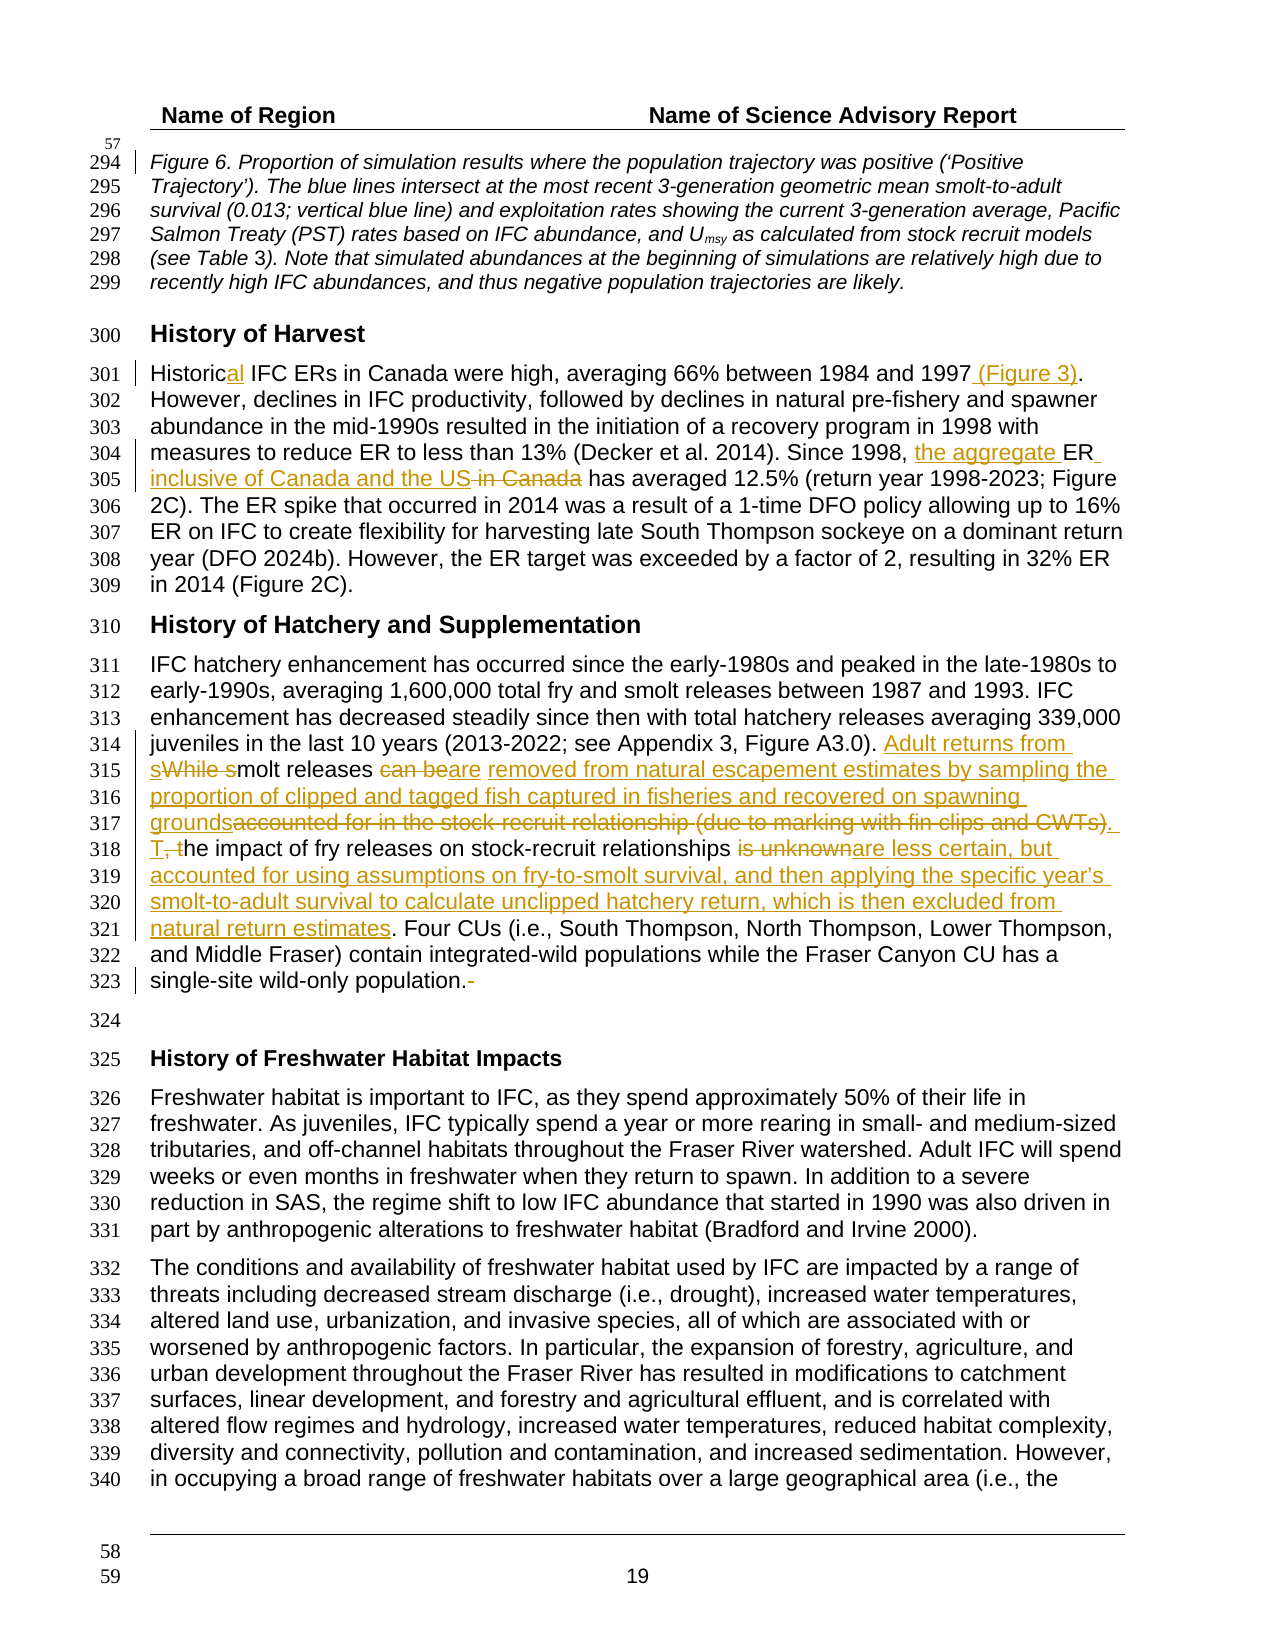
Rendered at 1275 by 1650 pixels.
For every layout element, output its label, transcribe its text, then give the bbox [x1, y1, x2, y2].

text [150, 1254, 1125, 1492]
text Freshwater habitat is important to IFC, as they spend approximately 50% of their life in freshwater. As juveniles, IFC typically spend a year or more rearing in small- and medium-sized tributaries, and off-channel habitats throughout the Fraser River watershed. Adult IFC will spend weeks or even months in freshwater when they return to spawn. In addition to a severe reduction in SAS, the regime shift to low IFC abundance that started in 1990 was also driven in part by anthropogenic alterations to freshwater habitat . [150, 1084, 1125, 1242]
subtitle History of Harvest [150, 319, 1125, 347]
text Figure 6. Proportion of simulation results where the population trajectory was positive (‘Positive Trajectory’). The blue lines intersect at the most recent 3-generation geometric mean smolt-to-adult survival (0.013; vertical blue line) and exploitation rates showing the current 3-generation average, Pacific Salmon Treaty (PST) rates based on IFC abundance, and Umsy as calculated from stock recruit models (see Table 3). Note that simulated abundances at the beginning of simulations are relatively high due to recently high IFC abundances, and thus negative population trajectories are likely. [530, 150, 1125, 294]
subtitle History of Freshwater Habitat Impacts [150, 1045, 1125, 1071]
text History of Hatchery and Supplementation [150, 610, 1125, 638]
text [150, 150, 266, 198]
text IFC hatchery enhancement has occurred since the early-1980s and peaked in the late-1980s to early-1990s, averaging 1,600,000 total fry and smolt releases between 1987 and 1993. IFC enhancement has decreased steadily since then with total hatchery releases averaging 339,000 juveniles in the last 10 years (2013-2022; see Appendix 3, Figure A3.0). molt releases he impact of fry releases on stock-recruit relationships . Four CUs (i.e., South Thompson, North Thompson, Lower Thompson, and Middle Fraser) contain integrated-wild populations while the Fraser Canyon CU has a single-site wild-only population. [150, 651, 1125, 993]
text Historic IFC ERs in Canada were high, averaging 66% between 1984 and 1997. However, declines in IFC productivity, followed by declines in natural pre-fishery and spawner abundance in the mid-1990s resulted in the initiation of a recovery program in 1998 with measures to reduce ER to less than 13% (Decker et al. 2014). Since 1998, ER has averaged 12.5% (return year 1998-2023; Figure 2C). The ER spike that occurred in 2014 was a result of a 1-time DFO policy allowing up to 16% ER on IFC to create flexibility for harvesting late South Thompson sockeye on a dominant return year . However, the ER target was exceeded by a factor of 2, resulting in 32% ER in 2014 (Figure 2C). [150, 360, 1125, 597]
